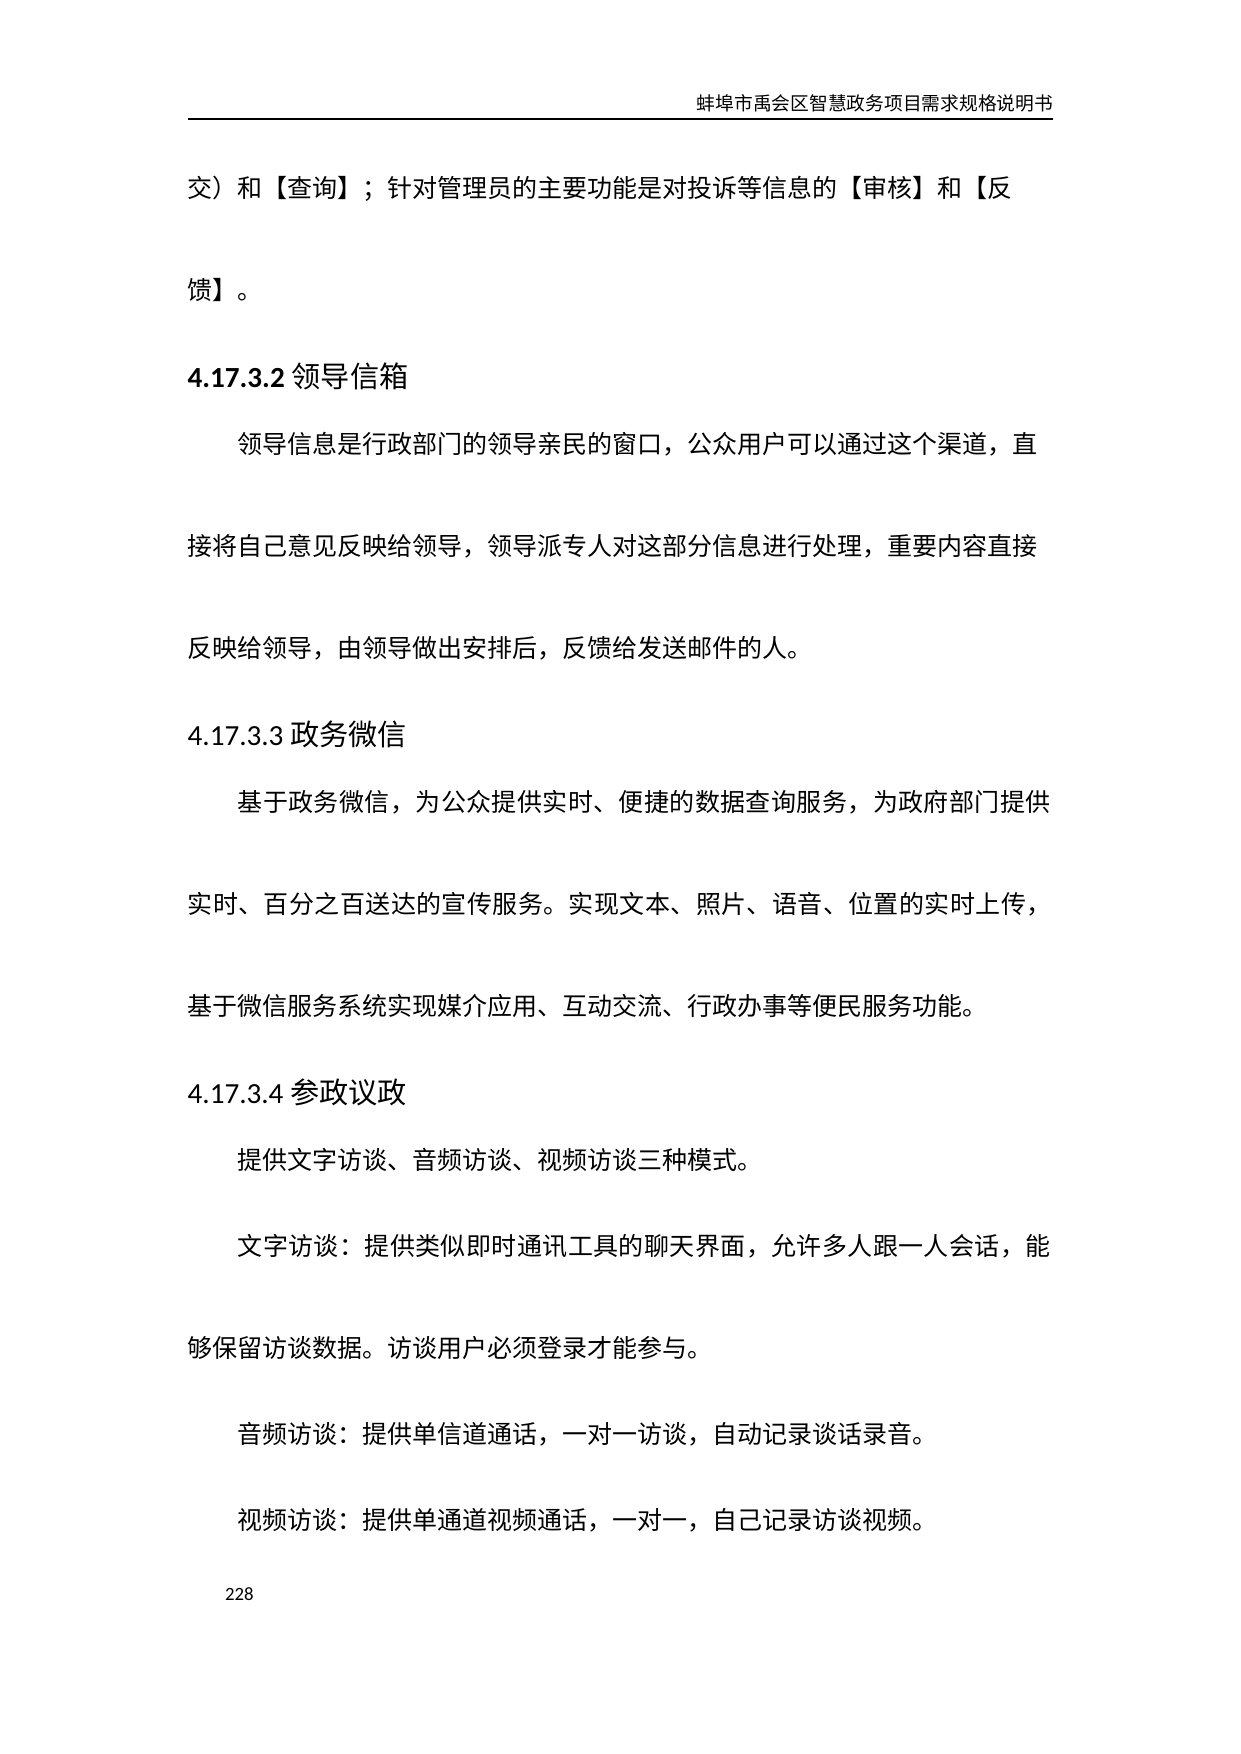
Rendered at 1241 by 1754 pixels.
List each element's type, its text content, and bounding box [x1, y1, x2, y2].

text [187, 153, 1053, 323]
subtitle 参政议政 [187, 1056, 1053, 1124]
text 文字访谈：提供类似即时通讯工具的聊天界面，允许多人跟一人会话，能够保留访谈数据。访谈用户必须登录才能参与。 [187, 1210, 1053, 1380]
text 基于政务微信，为公众提供实时、便捷的数据查询服务，为政府部门提供实时、百分之百送达的宣传服务。实现文本、照片、语音、位置的实时上传，基于微信服务系统实现媒介应用、互动交流、行政办事等便民服务功能。 [187, 767, 1053, 1038]
text 视频访谈：提供单通道视频通话，一对一，自己记录访谈视频。 [187, 1484, 1053, 1552]
subtitle 领导信箱 [187, 341, 1053, 409]
subtitle 政务微信 [187, 699, 1053, 767]
text 提供文字访谈、音频访谈、视频访谈三种模式。 [187, 1124, 1053, 1192]
text 音频访谈：提供单信道通话，一对一访谈，自动记录谈话录音。 [187, 1398, 1053, 1466]
text 领导信息是行政部门的领导亲民的窗口，公众用户可以通过这个渠道，直接将自己意见反映给领导，领导派专人对这部分信息进行处理，重要内容直接反映给领导，由领导做出安排后，反馈给发送邮件的人。 [187, 409, 1053, 681]
